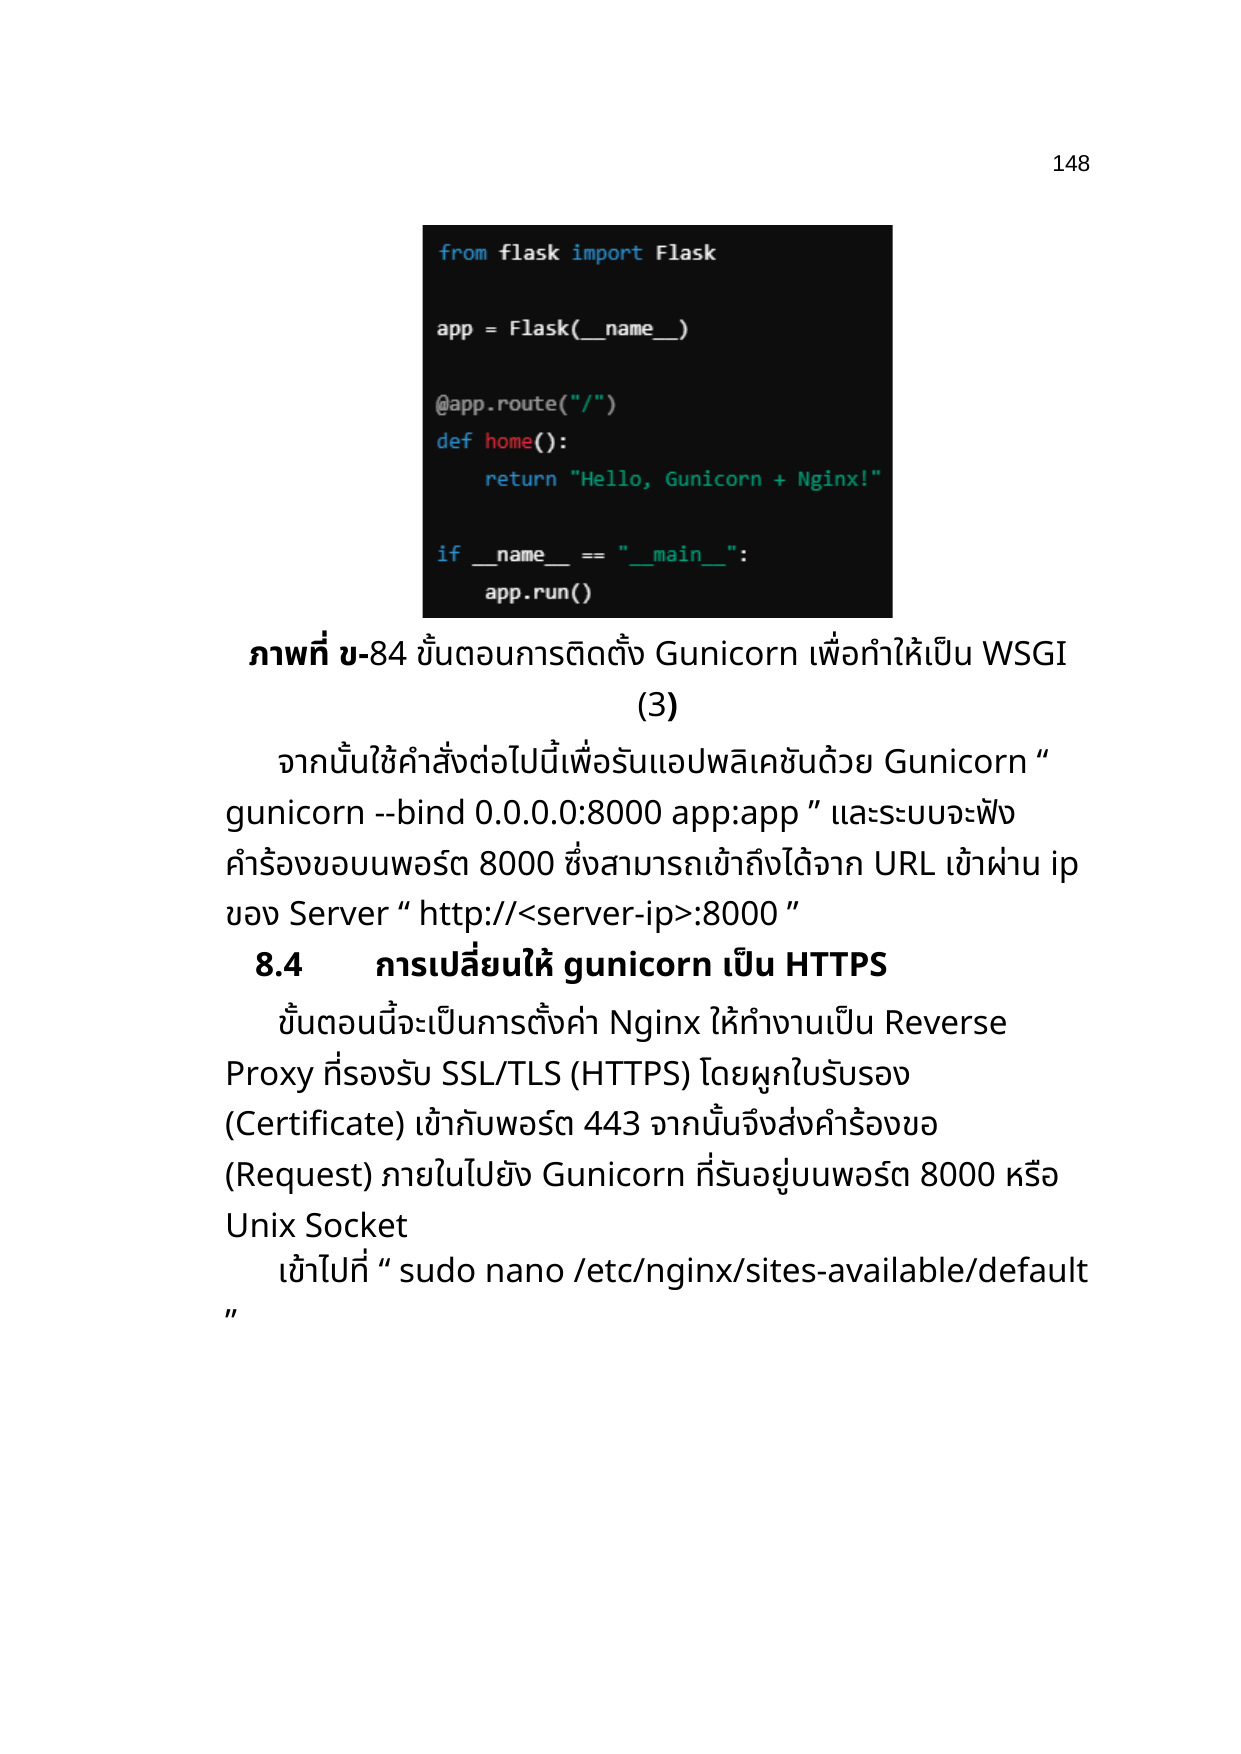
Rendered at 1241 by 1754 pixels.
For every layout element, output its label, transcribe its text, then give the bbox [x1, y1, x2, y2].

list การเปลี่ยนให้ gunicorn เป็น HTTPS [255, 941, 1090, 991]
text ภาพที่ ข- ขั้นตอนการติดตั้ง Gunicorn เพื่อทำให้เป็น WSGI (3) [225, 630, 1090, 726]
picture [422, 225, 893, 618]
text เข้าไปที่ “ sudo nano /etc/nginx/sites-available/default ” [225, 1247, 1090, 1343]
text ขั้นตอนนี้จะเป็นการตั้งค่า Nginx ให้ทำงานเป็น Reverse Proxy ที่รองรับ SSL/TLS (HTTPS) โดยผูกใบรับรอง (Certificate) เข้ากับพอร์ต 443 จากนั้นจึงส่งคำร้องขอ (Request) ภายในไปยัง Gunicorn ที่รันอยู่บนพอร์ต 8000 หรือ Unix Socket [225, 999, 1090, 1247]
text จากนั้นใช้คำสั่งต่อไปนี้เพื่อรันแอปพลิเคชันด้วย Gunicorn “ gunicorn --bind 0.0.0.0:8000 app:app ” และระบบจะฟังคำร้องขอบนพอร์ต 8000 ซึ่งสามารถเข้าถึงได้จาก URL เข้าผ่าน ip ของ Server “ http://<server-ip>:8000 ” [225, 738, 1090, 941]
